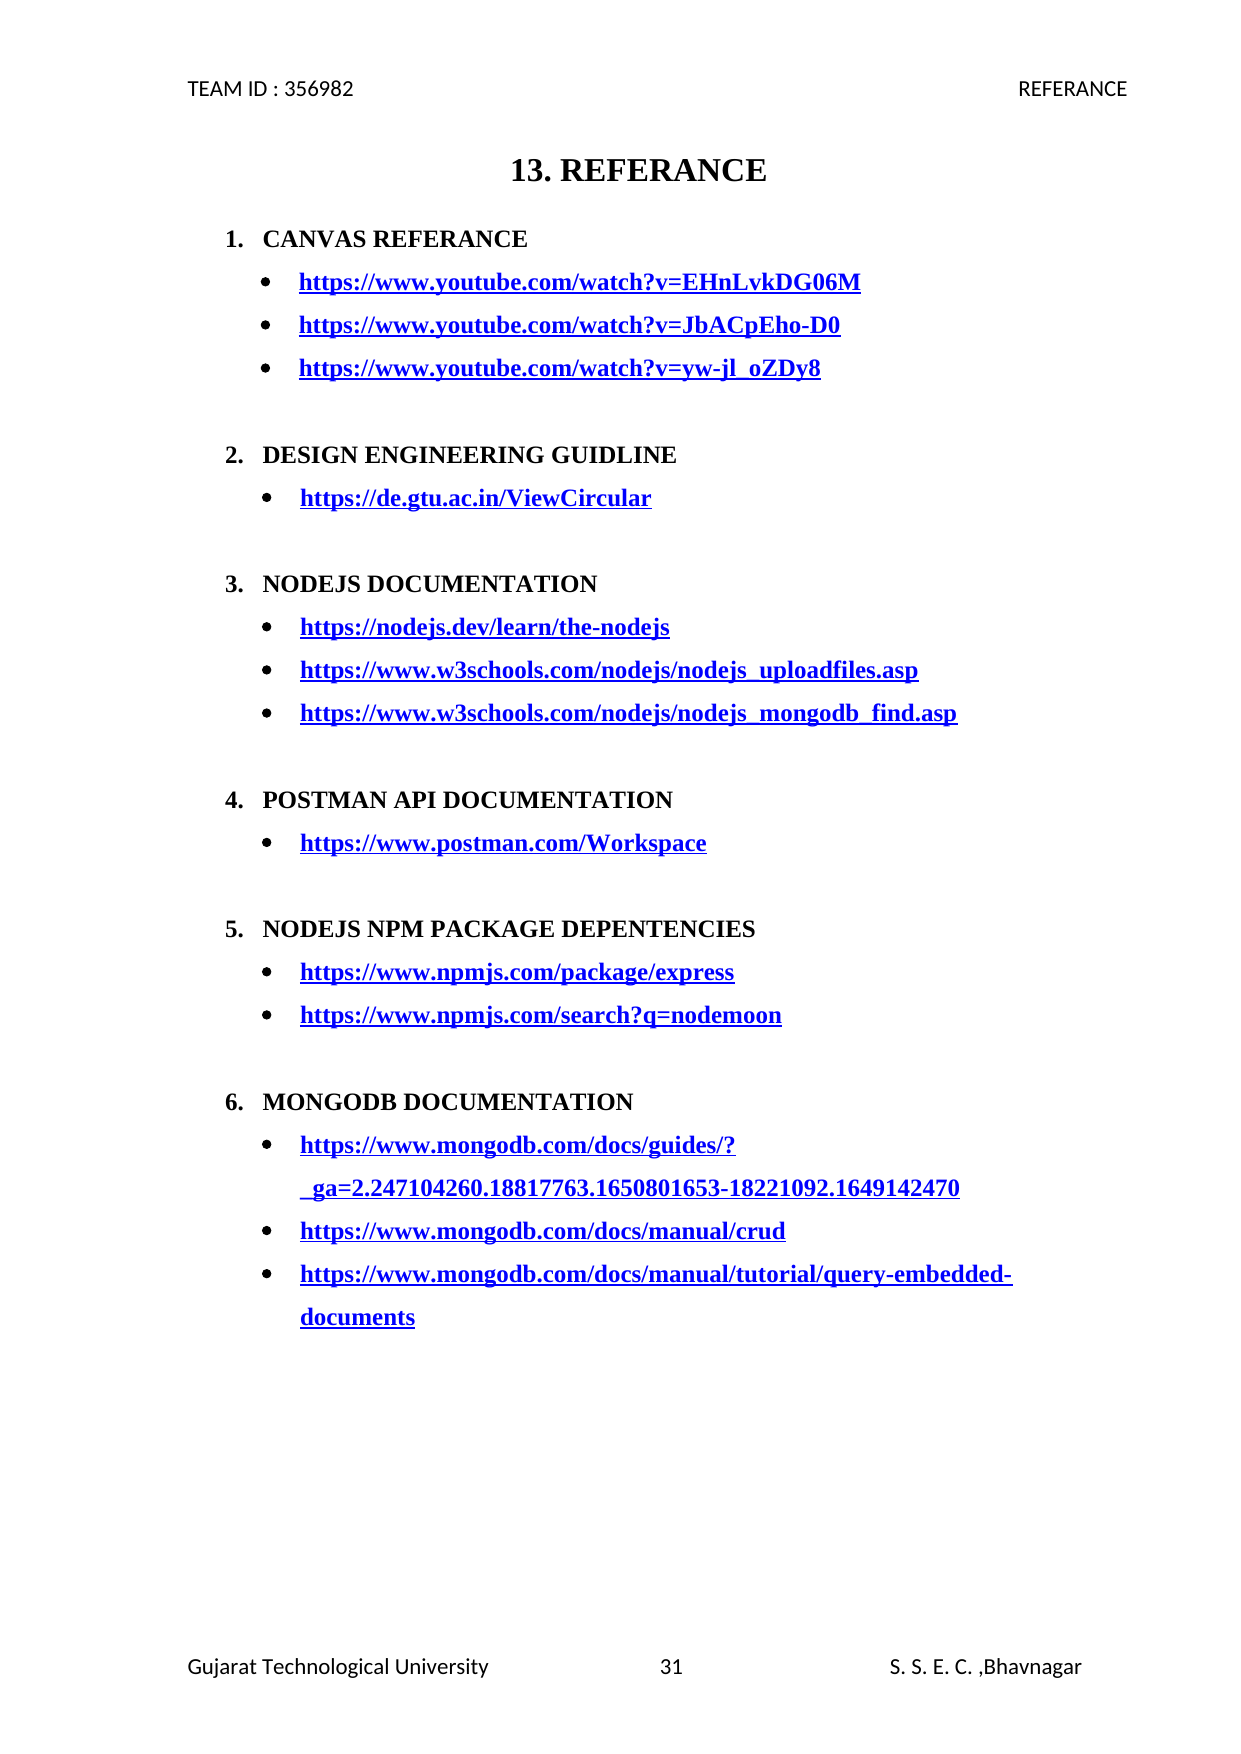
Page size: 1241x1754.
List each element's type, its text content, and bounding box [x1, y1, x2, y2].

list MONGODB DOCUMENTATION [225, 1087, 1090, 1115]
list CANVAS REFERANCE [225, 224, 1090, 253]
list https://www.npmjs.com/search?q=nodemoon [262, 1000, 1090, 1029]
list https://www.youtube.com/watch?v=JbACpEho-D0 [261, 310, 1090, 339]
list https://www.w3schools.com/nodejs/nodejs_uploadfiles.asp [262, 655, 1090, 684]
text 13. REFERANCE [187, 150, 1090, 188]
list DESIGN ENGINEERING GUIDLINE [225, 440, 1090, 468]
list https://nodejs.dev/learn/the-nodejs [262, 612, 1090, 641]
list https://www.youtube.com/watch?v=yw-jl_oZDy8 [261, 353, 1090, 382]
list NODEJS NPM PACKAGE DEPENTENCIES [225, 914, 1090, 943]
list https://de.gtu.ac.in/ViewCircular [262, 483, 1090, 512]
list https://www.mongodb.com/docs/manual/tutorial/query-embedded-documents [262, 1259, 1090, 1331]
list https://www.npmjs.com/package/express [262, 957, 1090, 986]
list https://www.postman.com/Workspace [262, 828, 1090, 857]
list https://www.w3schools.com/nodejs/nodejs_mongodb_find.asp [262, 698, 1090, 727]
list https://www.mongodb.com/docs/manual/crud [262, 1216, 1090, 1245]
list https://www.youtube.com/watch?v=EHnLvkDG06M [261, 267, 1090, 296]
list POSTMAN API DOCUMENTATION [225, 785, 1090, 813]
list https://www.mongodb.com/docs/guides/?_ga=2.247104260.18817763.1650801653-18221092.1649142470 [262, 1130, 1090, 1202]
list NODEJS DOCUMENTATION [225, 569, 1090, 598]
